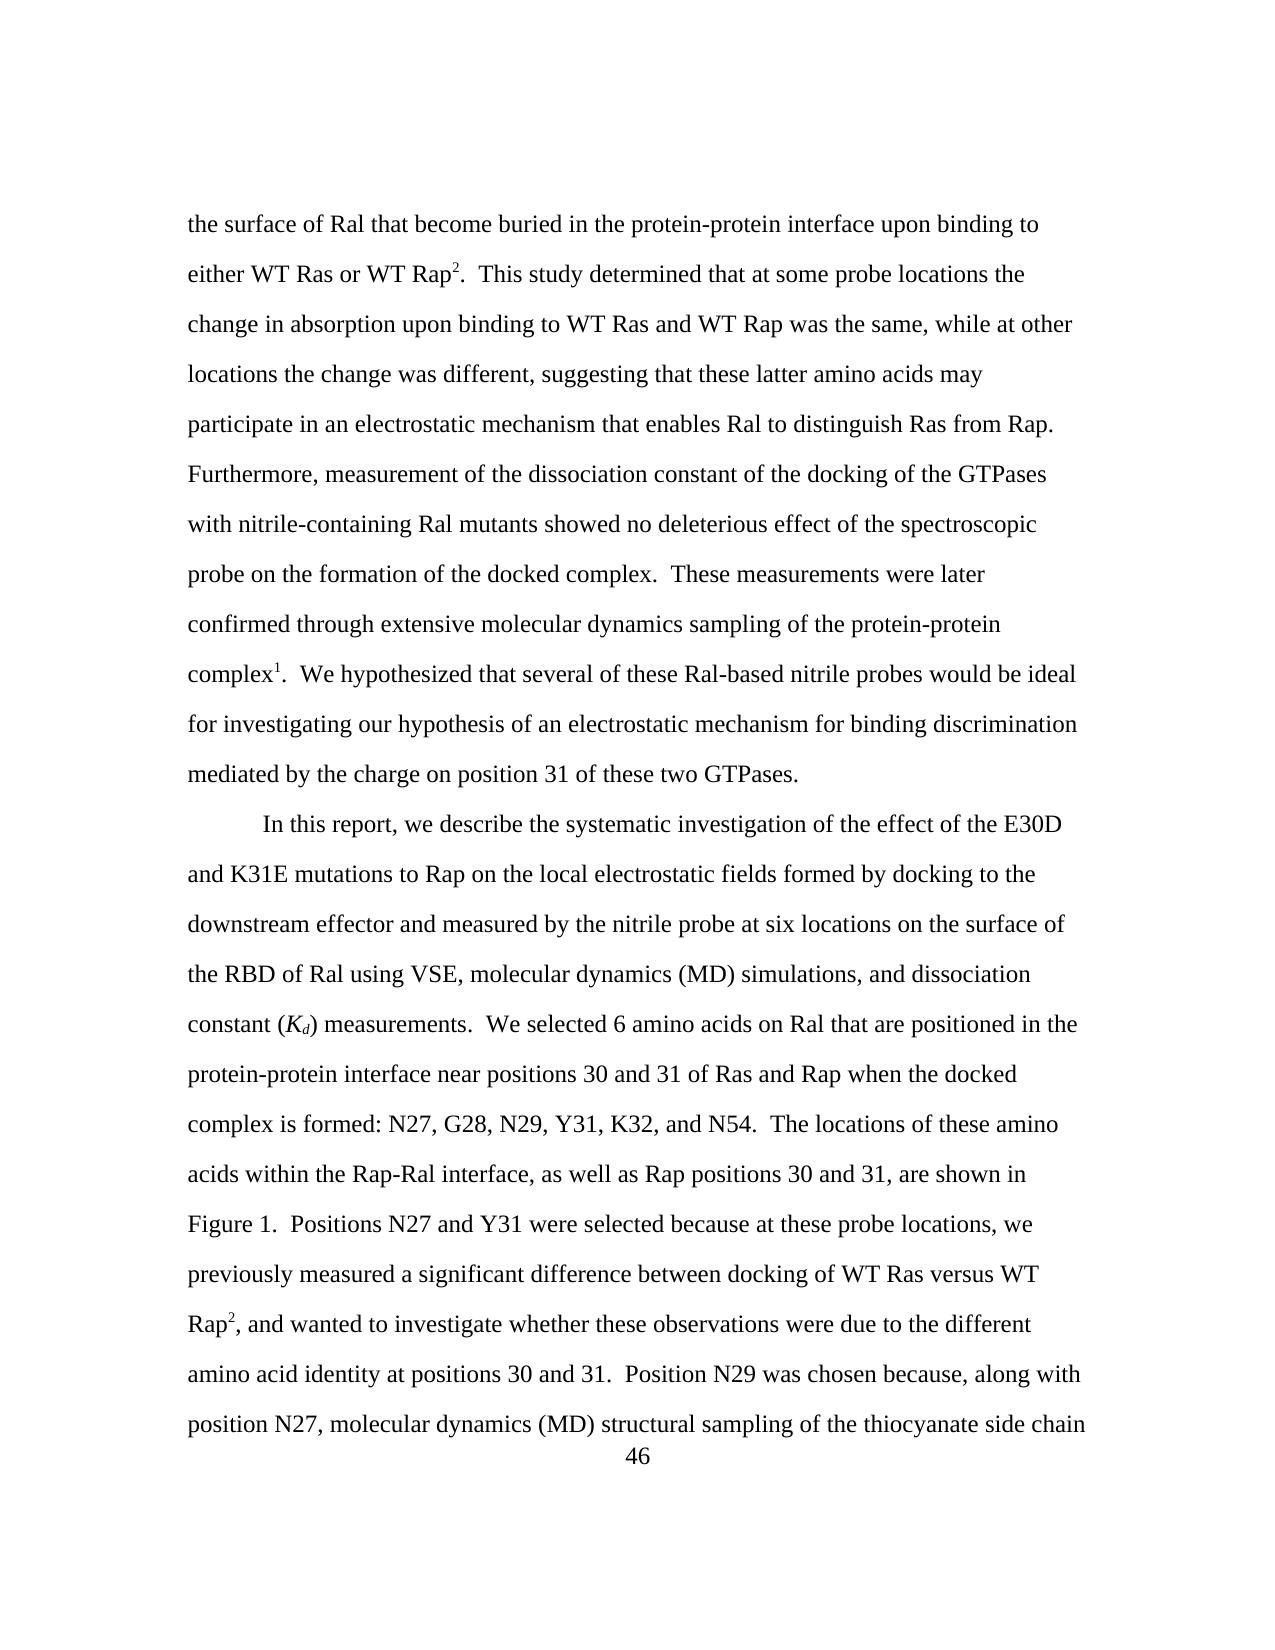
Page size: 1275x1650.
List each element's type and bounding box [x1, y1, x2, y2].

text [187, 787, 1087, 1437]
text [187, 187, 1087, 787]
